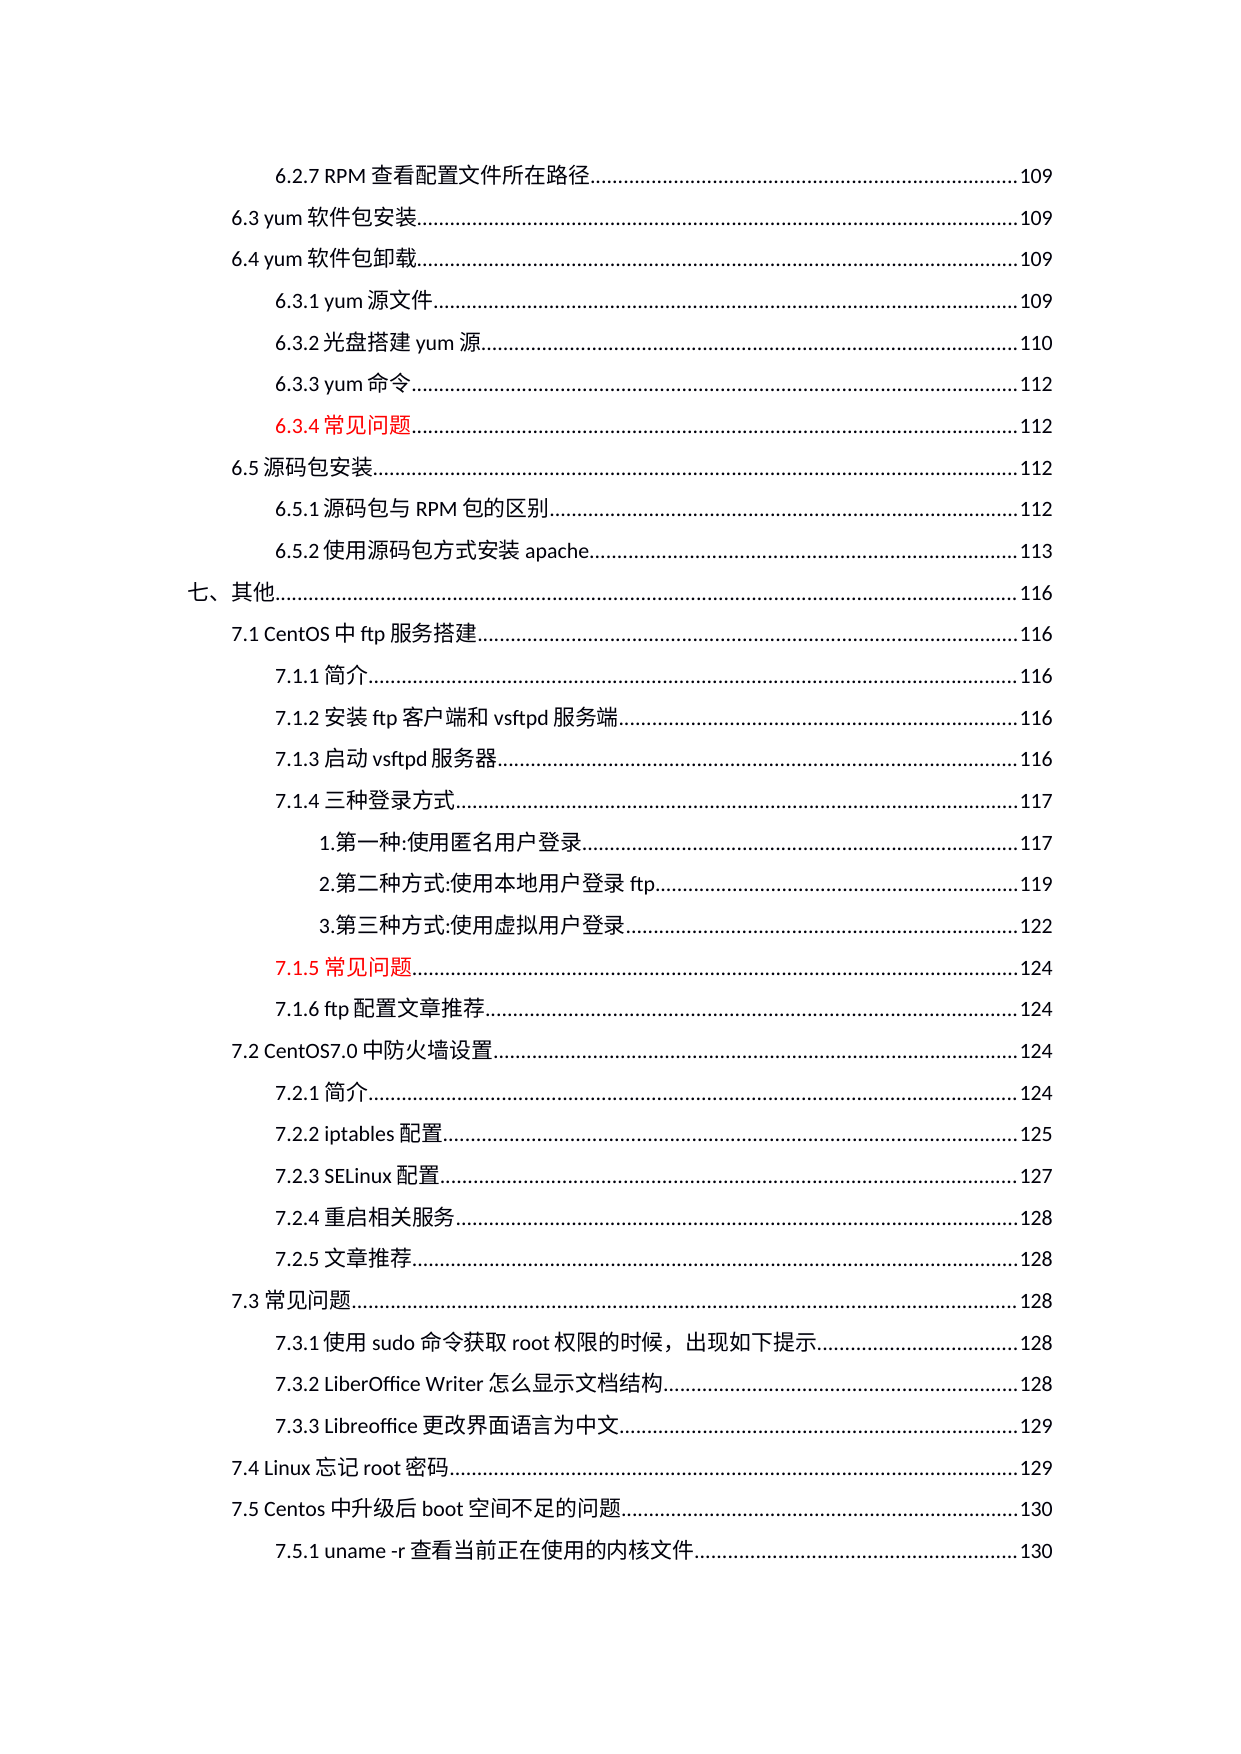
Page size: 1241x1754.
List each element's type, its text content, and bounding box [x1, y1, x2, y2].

text 6.3.3 yum命令 112 [275, 358, 1053, 400]
text 6.3.1 yum源文件 109 [275, 275, 1053, 317]
text 7.1.6 ftp配置文章推荐 124 [275, 983, 1053, 1025]
text 7.2 CentOS7.0中防火墙设置 124 [231, 1025, 1053, 1067]
text 6.3.2光盘搭建yum源 110 [275, 317, 1053, 358]
text 7.2.5 文章推荐 128 [275, 1233, 1053, 1275]
text 7.5 Centos中升级后boot空间不足的问题 130 [231, 1483, 1053, 1525]
text 6.4 yum软件包卸载 109 [231, 233, 1053, 275]
text 7.1.3 启动vsftpd服务器 116 [275, 733, 1053, 775]
text 7.3.2 LiberOffice Writer怎么显示文档结构 128 [275, 1358, 1053, 1400]
text 7.1 CentOS中ftp服务搭建 116 [231, 608, 1053, 650]
text 7.2.3 SELinux配置 127 [275, 1150, 1053, 1192]
text 6.2.7 RPM 查看配置文件所在路径 109 [275, 150, 1053, 192]
text 7.2.4 重启相关服务 128 [275, 1192, 1053, 1233]
text 7.5.1 uname -r查看当前正在使用的内核文件 130 [275, 1525, 1053, 1567]
text 6.3 yum软件包安装 109 [231, 192, 1053, 233]
text 7.1.1 简介 116 [275, 650, 1053, 692]
text 7.4 Linux忘记root密码 129 [231, 1442, 1053, 1483]
text 1.第一种:使用匿名用户登录 117 [319, 817, 1053, 858]
text 6.5源码包安装 112 [231, 442, 1053, 483]
text 6.5.1源码包与RPM包的区别 112 [275, 483, 1053, 525]
text 7.1.5 常见问题 124 [275, 942, 1053, 983]
text 7.2.2 iptables配置 125 [275, 1108, 1053, 1150]
text 6.3.4常见问题 112 [275, 400, 1053, 442]
text 七、其他 116 [187, 567, 1053, 608]
text 2.第二种方式:使用本地用户登录ftp 119 [319, 858, 1053, 900]
text 3.第三种方式:使用虚拟用户登录 122 [319, 900, 1053, 942]
text 7.3 常见问题 128 [231, 1275, 1053, 1317]
text 7.2.1 简介 124 [275, 1067, 1053, 1108]
text 7.1.2 安装ftp客户端和vsftpd服务端 116 [275, 692, 1053, 733]
text 7.3.1使用sudo 命令获取root权限的时候，出现如下提示 128 [275, 1317, 1053, 1358]
text 7.3.3 Libreoffice更改界面语言为中文 129 [275, 1400, 1053, 1442]
text 6.5.2使用源码包方式安装apache 113 [275, 525, 1053, 567]
text 7.1.4 三种登录方式 117 [275, 775, 1053, 817]
